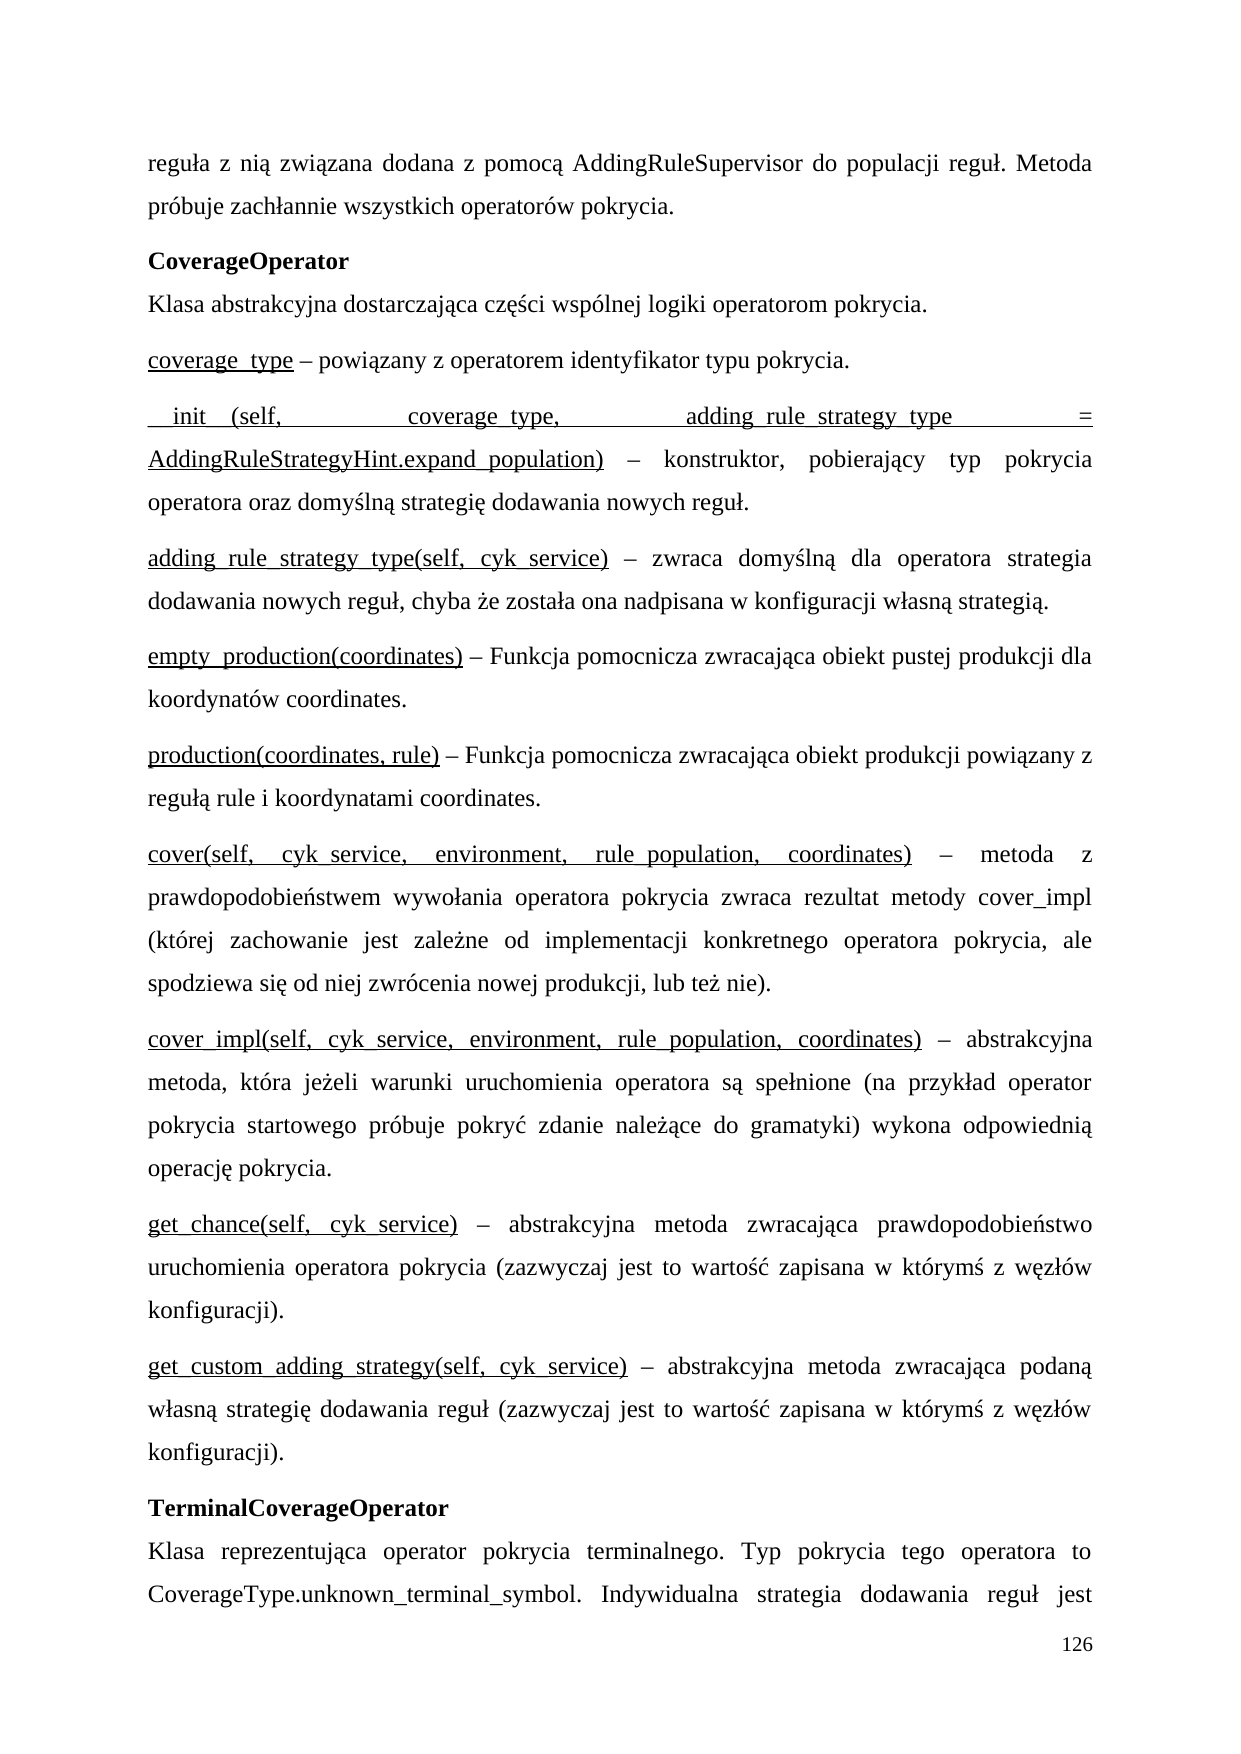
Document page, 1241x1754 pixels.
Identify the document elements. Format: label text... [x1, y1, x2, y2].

text __init__(self, coverage_type, adding_rule_strategy_type = AddingRuleStrategyHint.expand_population) – konstruktor, pobierający typ pokrycia operatora oraz domyślną strategię dodawania nowych reguł. [148, 401, 1093, 426]
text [148, 148, 1093, 219]
text production(coordinates, rule) – Funkcja pomocnicza zwracająca obiekt produkcji powiązany z regułą rule i koordynatami coordinates. [148, 740, 1093, 812]
text TerminalCoverageOperator [148, 1493, 1093, 1521]
text adding_rule_strategy_type(self, cyk_service) – zwraca domyślną dla operatora strategia dodawania nowych reguł, chyba że została ona nadpisana w konfiguracji własną strategią. [148, 543, 1093, 614]
text __init__(self, coverage_type, adding_rule_strategy_type = AddingRuleStrategyHint.expand_population) – konstruktor, pobierający typ pokrycia operatora oraz domyślną strategię dodawania nowych reguł. [148, 427, 1093, 516]
text Klasa abstrakcyjna dostarczająca części wspólnej logiki operatorom pokrycia. [148, 289, 1093, 318]
text empty_production(coordinates) – Funkcja pomocnicza zwracająca obiekt pustej produkcji dla koordynatów coordinates. [148, 641, 1093, 713]
text cover_impl(self, cyk_service, environment, rule_population, coordinates) – abstrakcyjna metoda, która jeżeli warunki uruchomienia operatora są spełnione (na przykład operator pokrycia startowego próbuje pokryć zdanie należące do gramatyki) wykona odpowiednią operację pokrycia. [148, 1024, 1093, 1182]
text get_chance(self, cyk_service) – abstrakcyjna metoda zwracająca prawdopodobieństwo uruchomienia operatora pokrycia (zazwyczaj jest to wartość zapisana w którymś z węzłów konfiguracji). [148, 1209, 1093, 1324]
text cover(self, cyk_service, environment, rule_population, coordinates) – metoda z prawdopodobieństwem wywołania operatora pokrycia zwraca rezultat metody cover_impl (której zachowanie jest zależne od implementacji konkretnego operatora pokrycia, ale spodziewa się od niej zwrócenia nowej produkcji, lub też nie). [148, 839, 1093, 997]
text CoverageOperator [148, 246, 1093, 275]
text coverage_type – powiązany z operatorem identyfikator typu pokrycia. [148, 345, 1093, 374]
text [148, 1536, 1093, 1608]
text get_custom_adding_strategy(self, cyk_service) – abstrakcyjna metoda zwracająca podaną własną strategię dodawania reguł (zazwyczaj jest to wartość zapisana w którymś z węzłów konfiguracji). [148, 1351, 1093, 1466]
